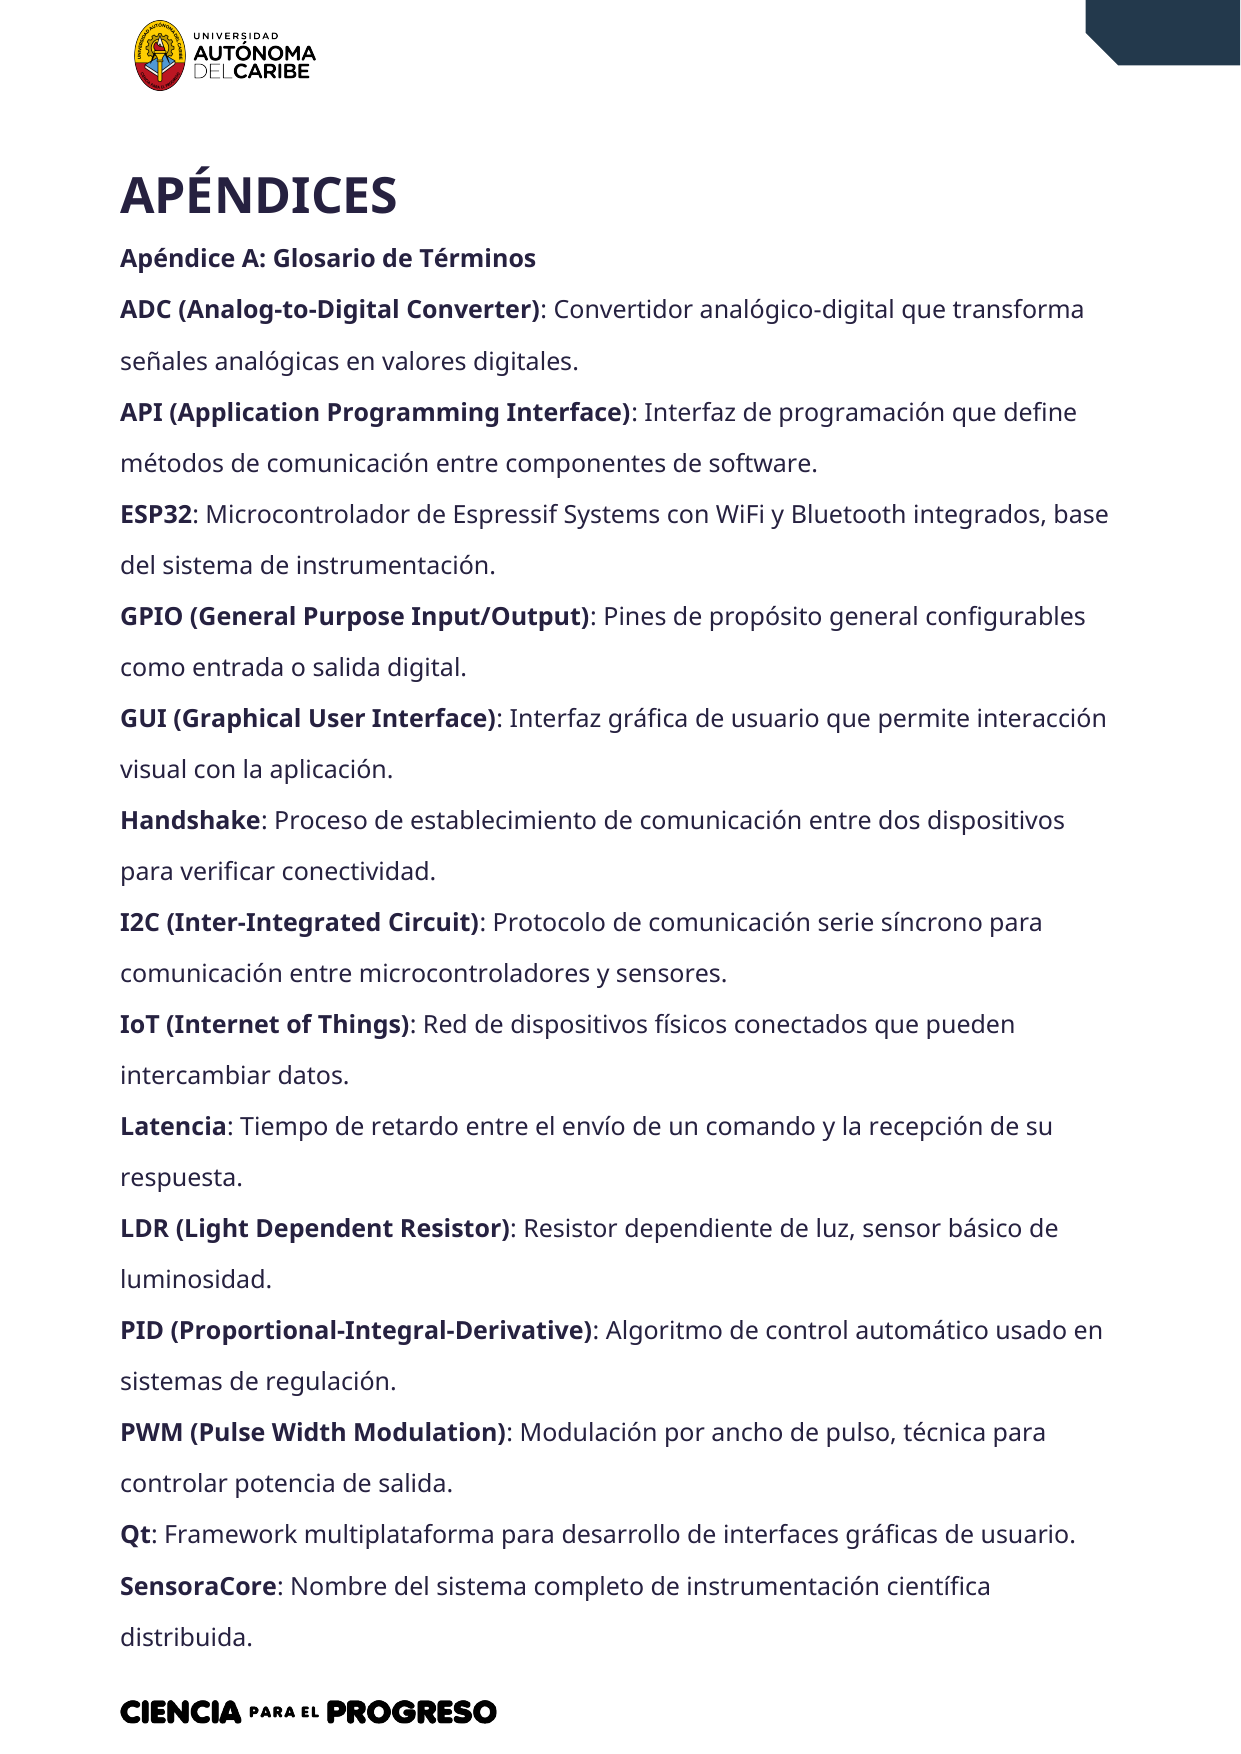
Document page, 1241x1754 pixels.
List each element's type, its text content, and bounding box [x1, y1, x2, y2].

text ESP32: Microcontrolador de Espressif Systems con WiFi y Bluetooth integrados, base del sistema de instrumentación. [120, 496, 1120, 581]
text GUI (Graphical User Interface): Interfaz gráfica de usuario que permite interacción visual con la aplicación. [120, 700, 1120, 786]
text ADC (Analog-to-Digital Converter): Convertidor analógico-digital que transforma señales analógicas en valores digitales. [120, 292, 1120, 377]
text Handshake: Proceso de establecimiento de comunicación entre dos dispositivos para verificar conectividad. [120, 802, 1120, 888]
subtitle APÉNDICES [120, 160, 1120, 228]
text Apéndice A: Glosario de Términos [120, 241, 1120, 275]
text Qt: Framework multiplataforma para desarrollo de interfaces gráficas de usuario. [120, 1517, 1120, 1551]
text API (Application Programming Interface): Interfaz de programación que define métodos de comunicación entre componentes de software. [120, 394, 1120, 479]
picture [120, 12, 330, 100]
text PID (Proportional-Integral-Derivative): Algoritmo de control automático usado en sistemas de regulación. [120, 1313, 1120, 1398]
text GPIO (General Purpose Input/Output): Pines de propósito general configurables como entrada o salida digital. [120, 598, 1120, 683]
text Latencia: Tiempo de retardo entre el envío de un comando y la recepción de su respuesta. [120, 1109, 1120, 1194]
text I2C (Inter-Integrated Circuit): Protocolo de comunicación serie síncrono para comunicación entre microcontroladores y sensores. [120, 904, 1120, 990]
picture [120, 1700, 497, 1724]
text LDR (Light Dependent Resistor): Resistor dependiente de luz, sensor básico de luminosidad. [120, 1211, 1120, 1296]
text IoT (Internet of Things): Red de dispositivos físicos conectados que pueden intercambiar datos. [120, 1007, 1120, 1092]
text SensoraCore: Nombre del sistema completo de instrumentación científica distribuida. [120, 1568, 1120, 1653]
text PWM (Pulse Width Modulation): Modulación por ancho de pulso, técnica para controlar potencia de salida. [120, 1415, 1120, 1500]
